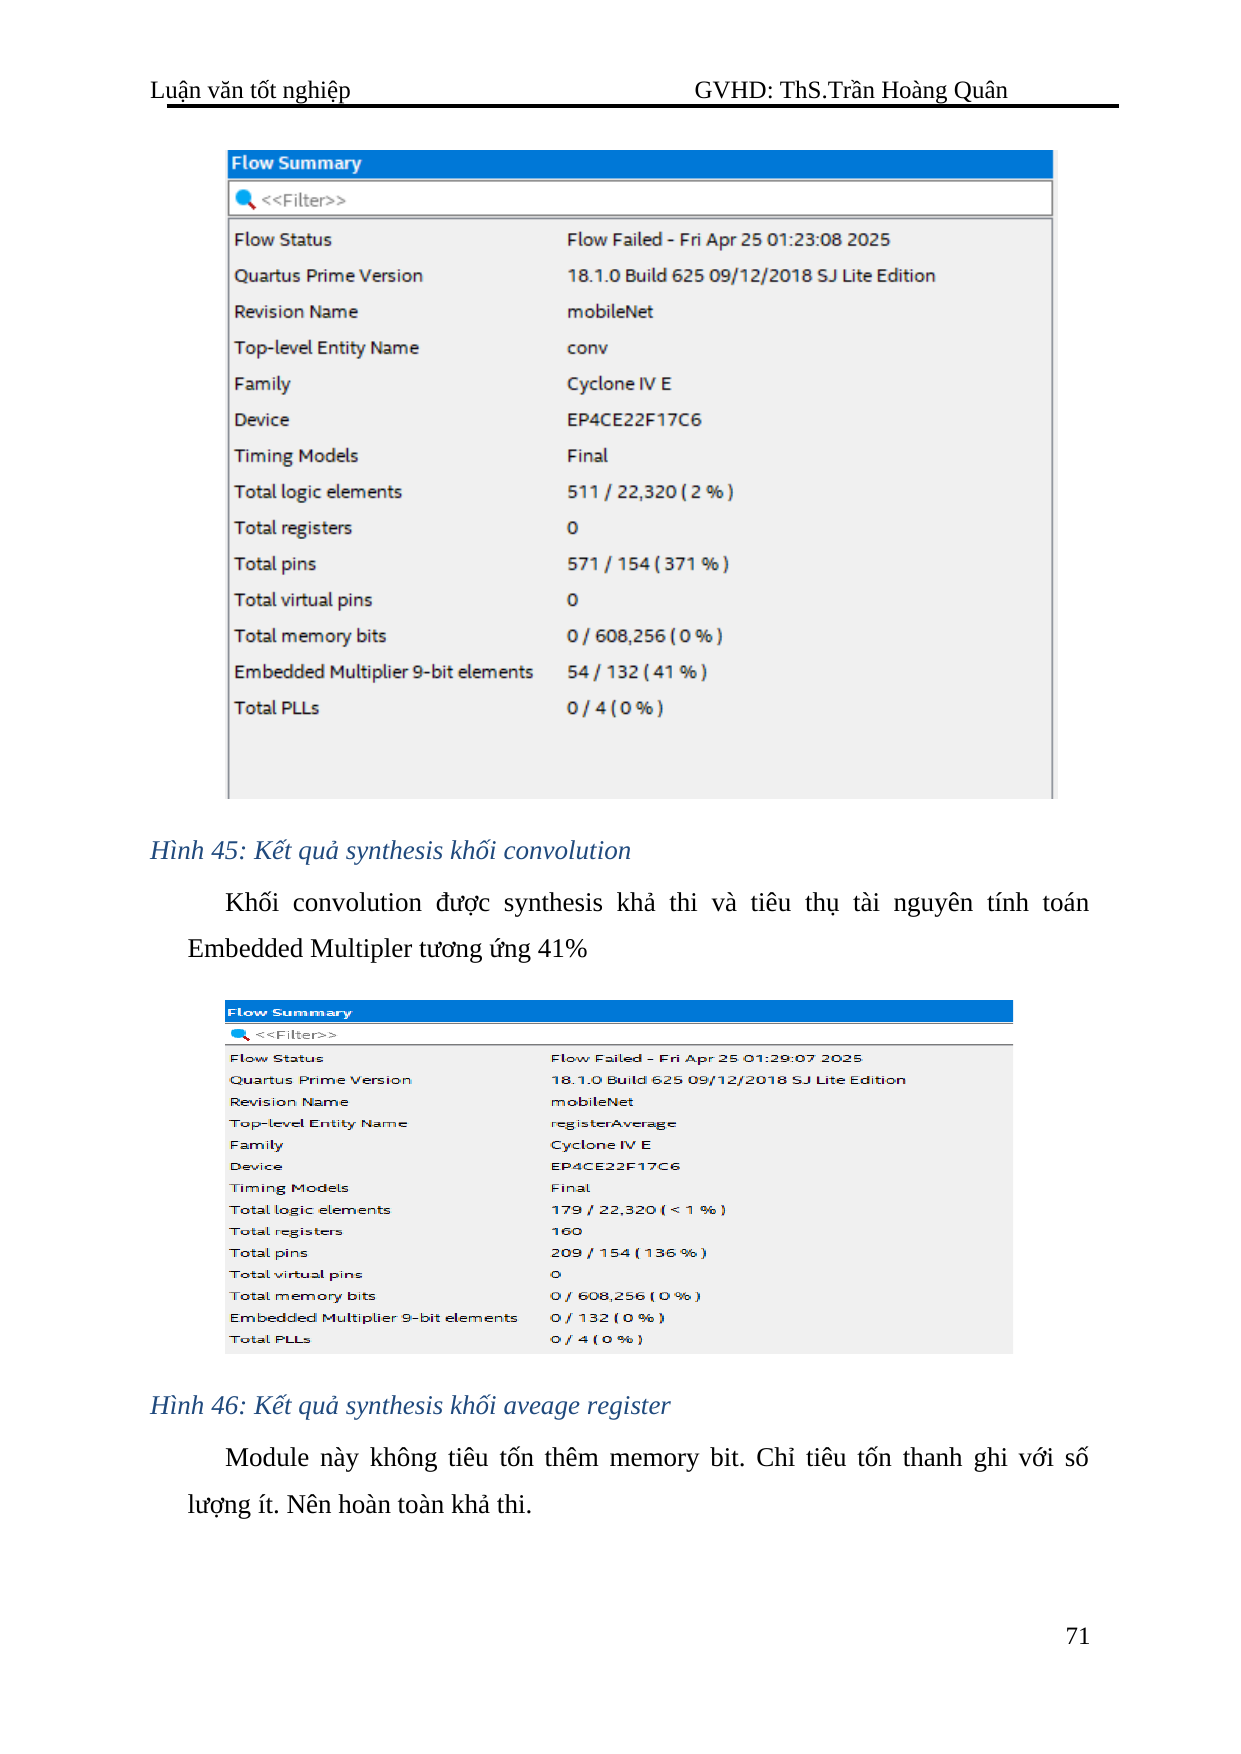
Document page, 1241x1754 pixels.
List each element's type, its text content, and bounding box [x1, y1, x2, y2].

picture [225, 150, 1058, 799]
text Module này không tiêu tốn thêm memory bit. Chỉ tiêu tốn thanh ghi với số lượng ít. Nên hoàn toàn khả thi. [187, 1441, 1090, 1519]
text Hình 45: Kết quả synthesis khối convolution [150, 834, 1090, 865]
text Hình 46: Kết quả synthesis khối aveage register [150, 1389, 1090, 1420]
text Khối convolution được synthesis khả thi và tiêu thụ tài nguyên tính toán Embedded Multipler tương ứng 41% [187, 886, 1090, 963]
picture [225, 1000, 1014, 1354]
